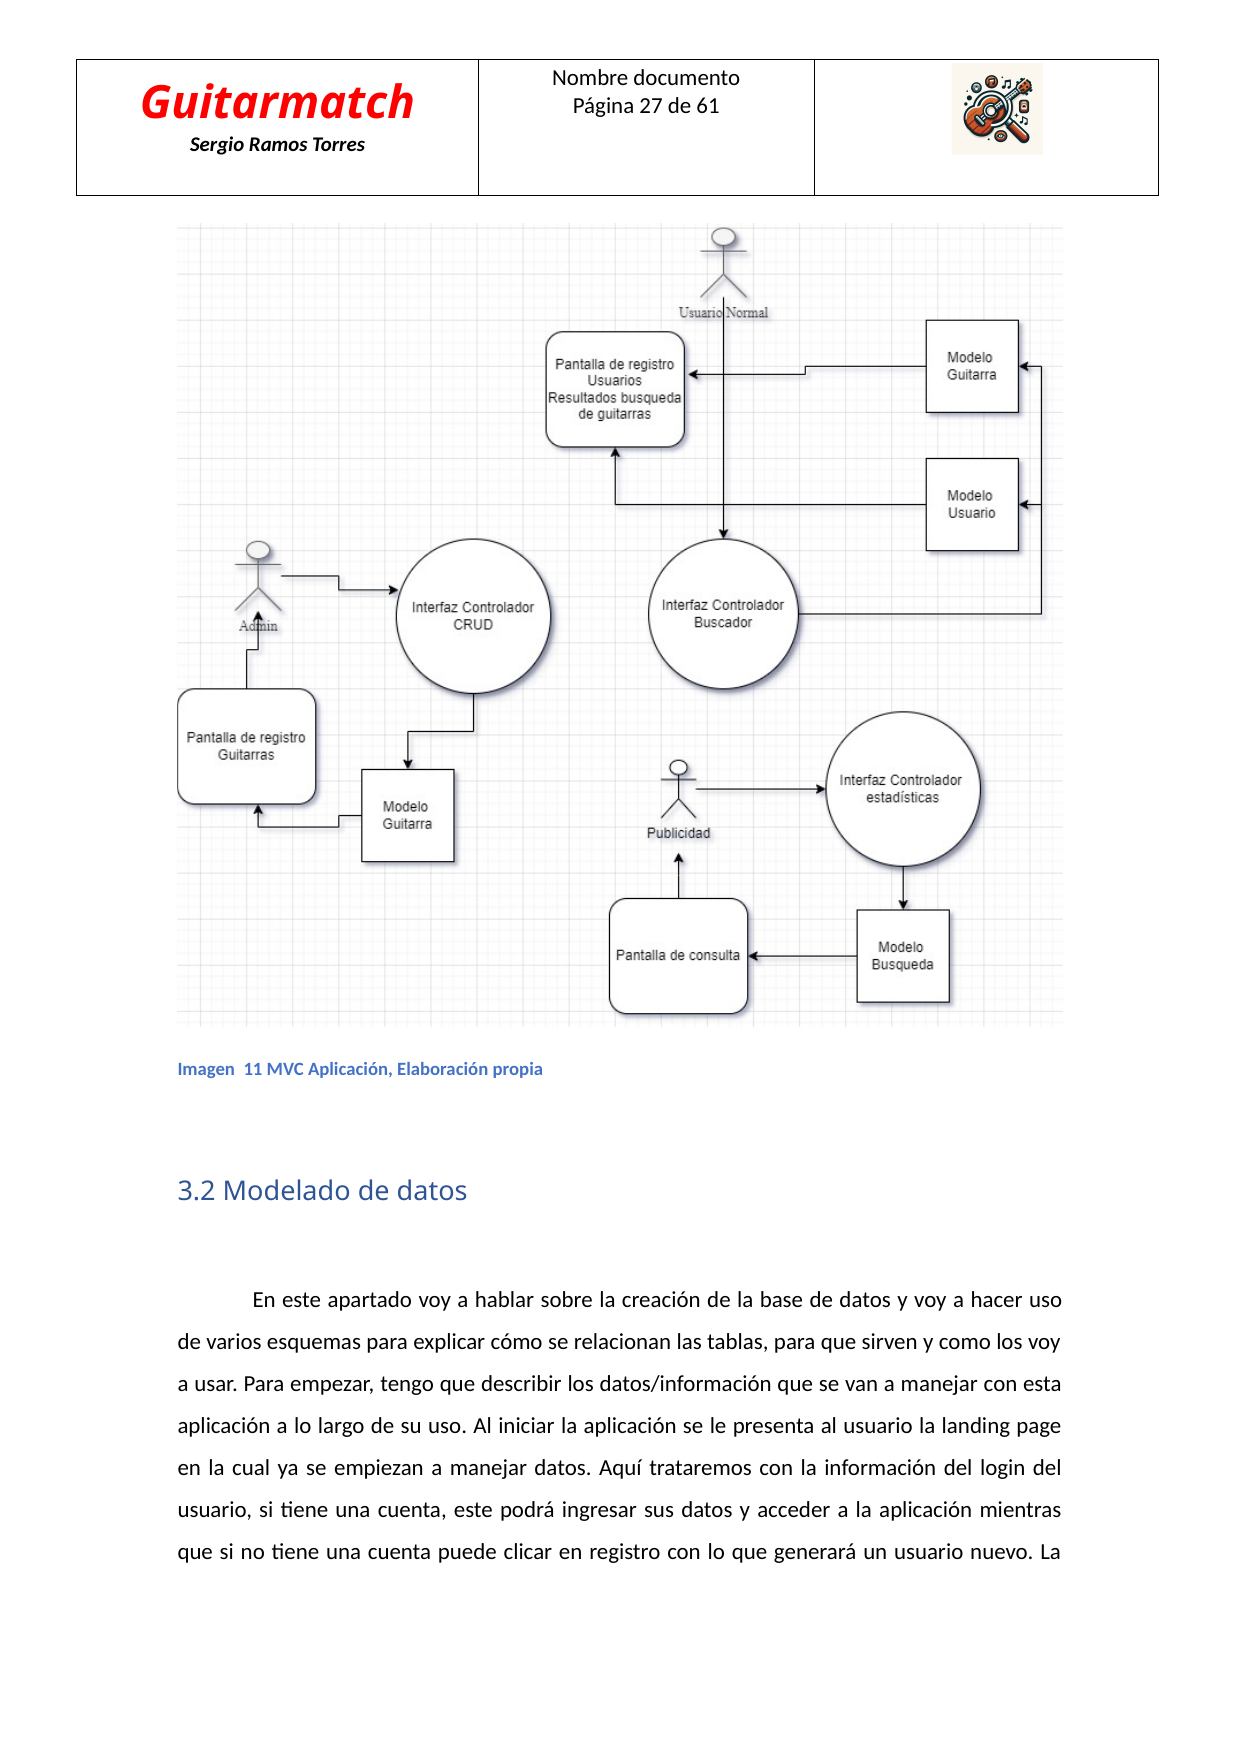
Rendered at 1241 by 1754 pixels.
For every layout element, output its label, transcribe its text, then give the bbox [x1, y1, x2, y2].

picture [951, 63, 1043, 155]
subtitle 3.2 Modelado de datos [177, 1171, 1063, 1208]
picture [177, 223, 1063, 1027]
text Imagen 11 MVC Aplicación, Elaboración propia [177, 1057, 1063, 1080]
